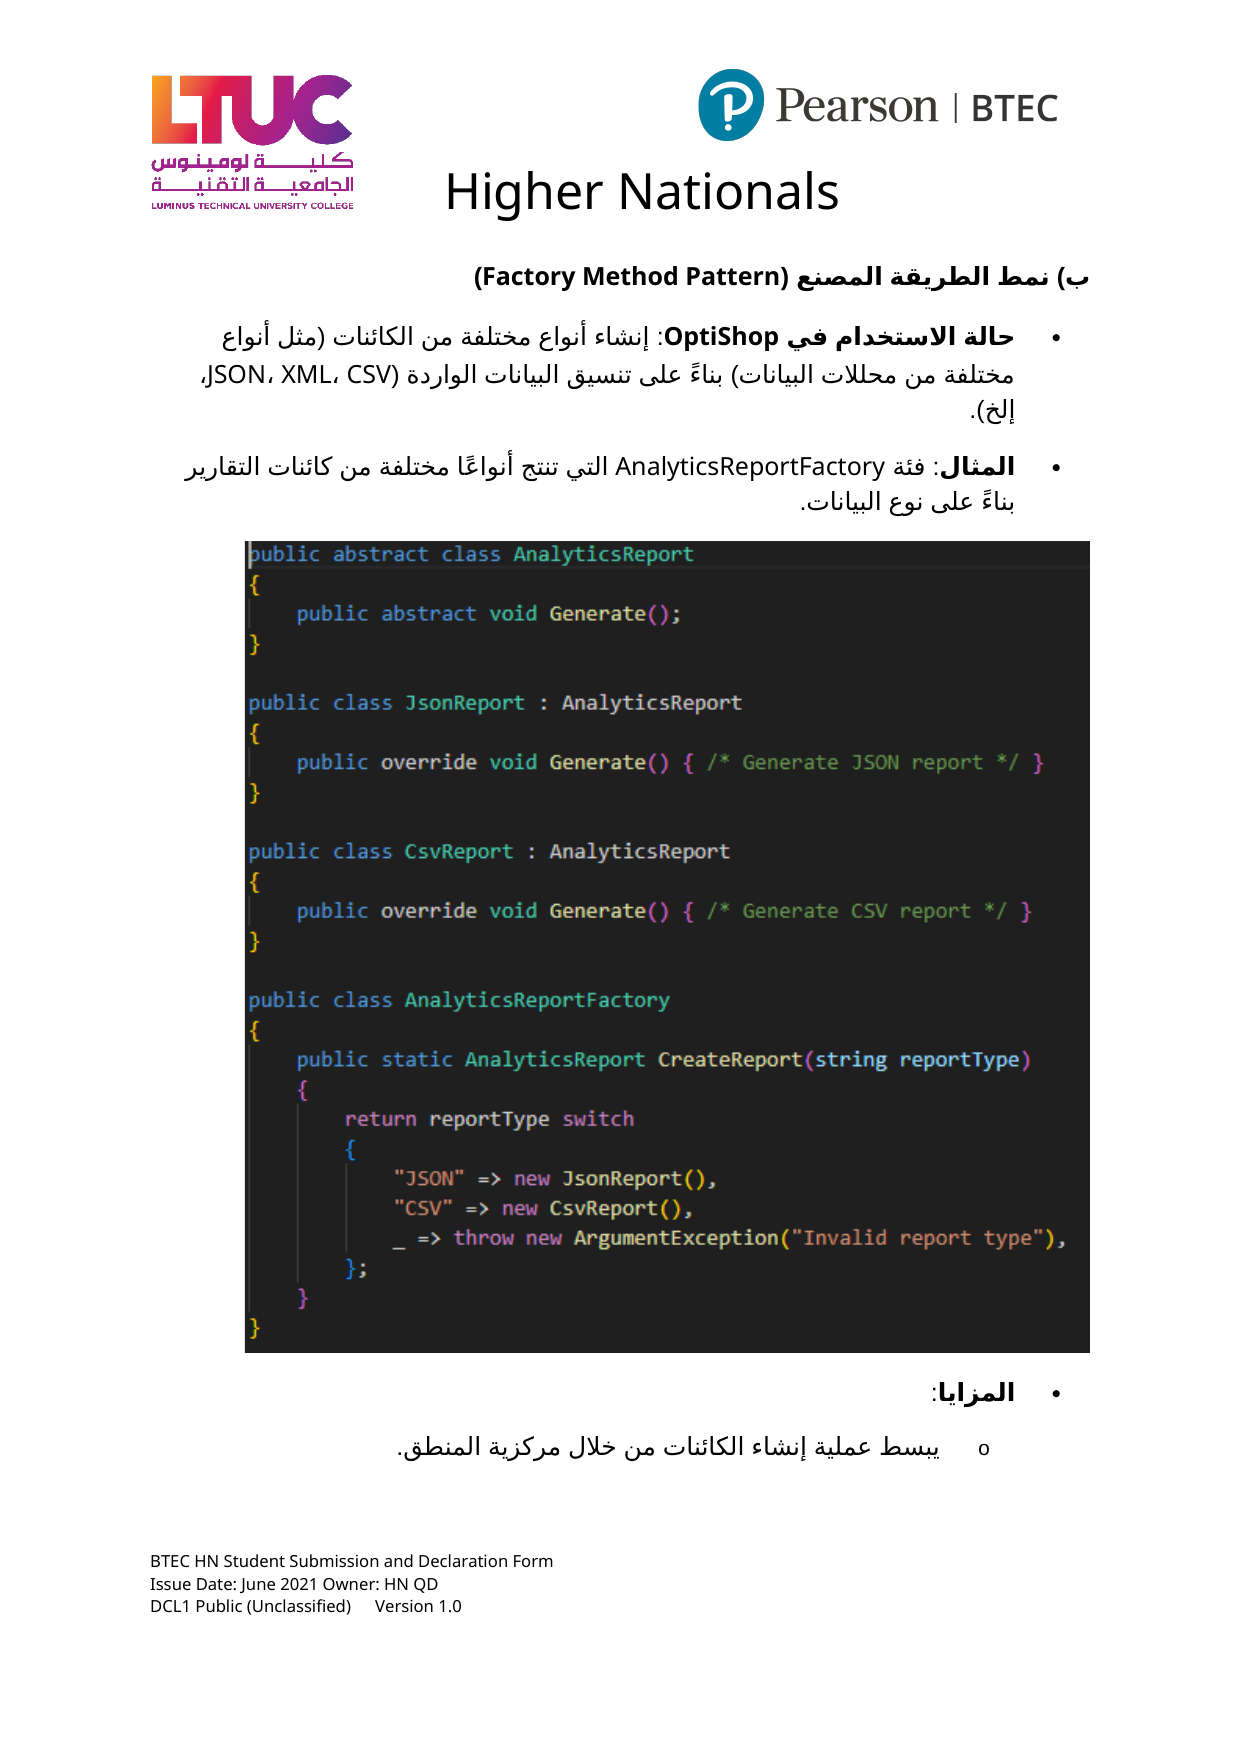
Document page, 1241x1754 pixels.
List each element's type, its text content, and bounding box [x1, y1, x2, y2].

list حالة الاستخدام في OptiShop: إنشاء أنواع مختلفة من الكائنات (مثل أنواع مختلفة من محللات البيانات) بناءً على تنسيق البيانات الواردة (JSON، XML، CSV، إلخ). [150, 318, 1053, 424]
list المزايا: [150, 1378, 1053, 1407]
picture [150, 73, 354, 210]
list يبسط عملية إنشاء الكائنات من خلال مركزية المنطق. [150, 1432, 978, 1462]
list المثال: فئة AnalyticsReportFactory التي تنتج أنواعًا مختلفة من كائنات التقارير بناءً على نوع البيانات. [150, 449, 1053, 516]
text ب) نمط الطريقة المصنع (Factory Method Pattern) [150, 258, 1090, 292]
picture [244, 541, 1090, 1353]
picture [690, 61, 1069, 146]
